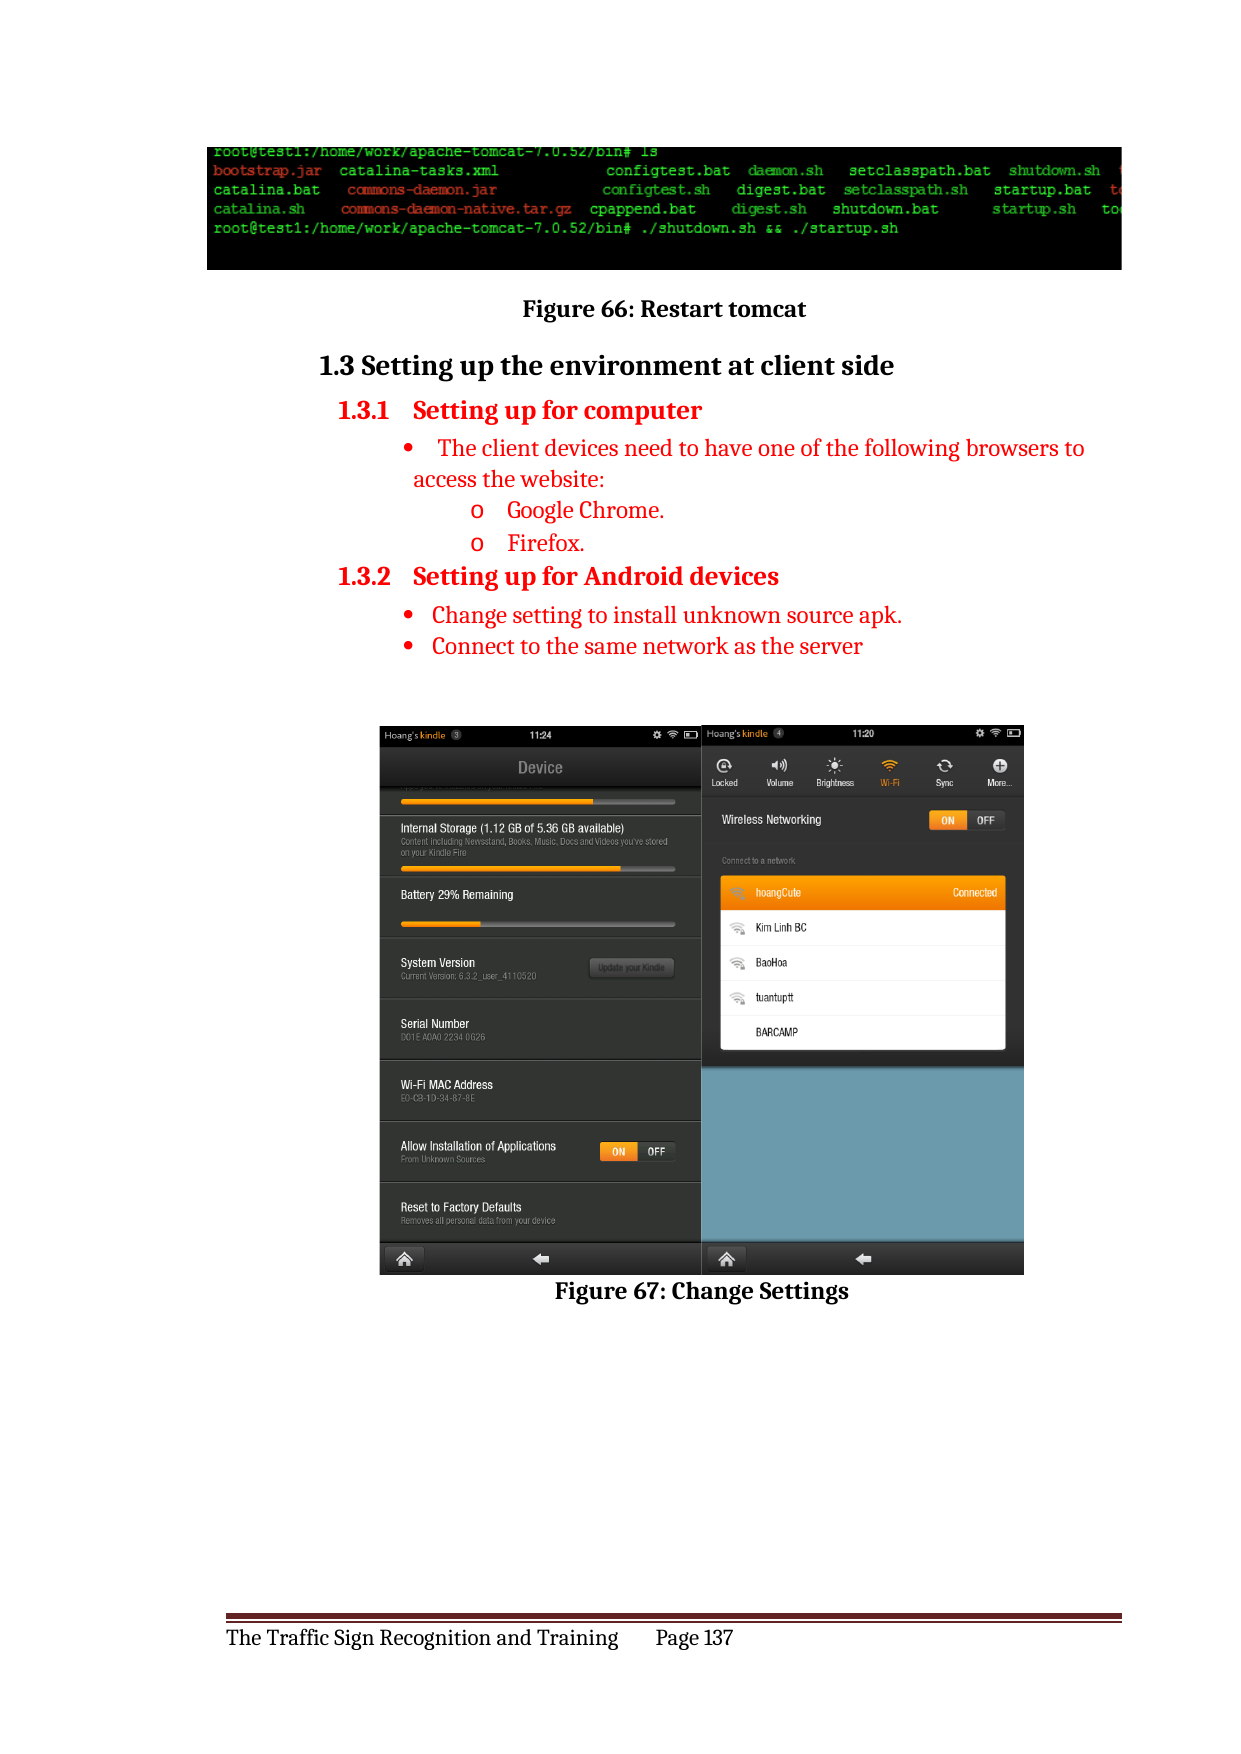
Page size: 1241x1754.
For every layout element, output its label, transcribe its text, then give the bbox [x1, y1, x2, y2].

picture [207, 147, 1122, 270]
subtitle Setting up the environment at client side [319, 349, 1122, 382]
subtitle Setting up for computer [338, 395, 1122, 426]
list Figure 67: Change Settings [282, 1277, 1122, 1306]
list The client devices need to have one of the following browsers to access the website: [404, 434, 1122, 494]
list Connect to the same network as the server [404, 632, 1122, 661]
list Firefox. [469, 529, 1122, 559]
list Google Chrome. [469, 496, 1122, 526]
picture [379, 725, 1024, 1275]
text Figure 66: Restart tomcat [207, 295, 1122, 324]
list Change setting to install unknown source apk. [404, 601, 1122, 629]
subtitle Setting up for Android devices [338, 561, 1122, 592]
